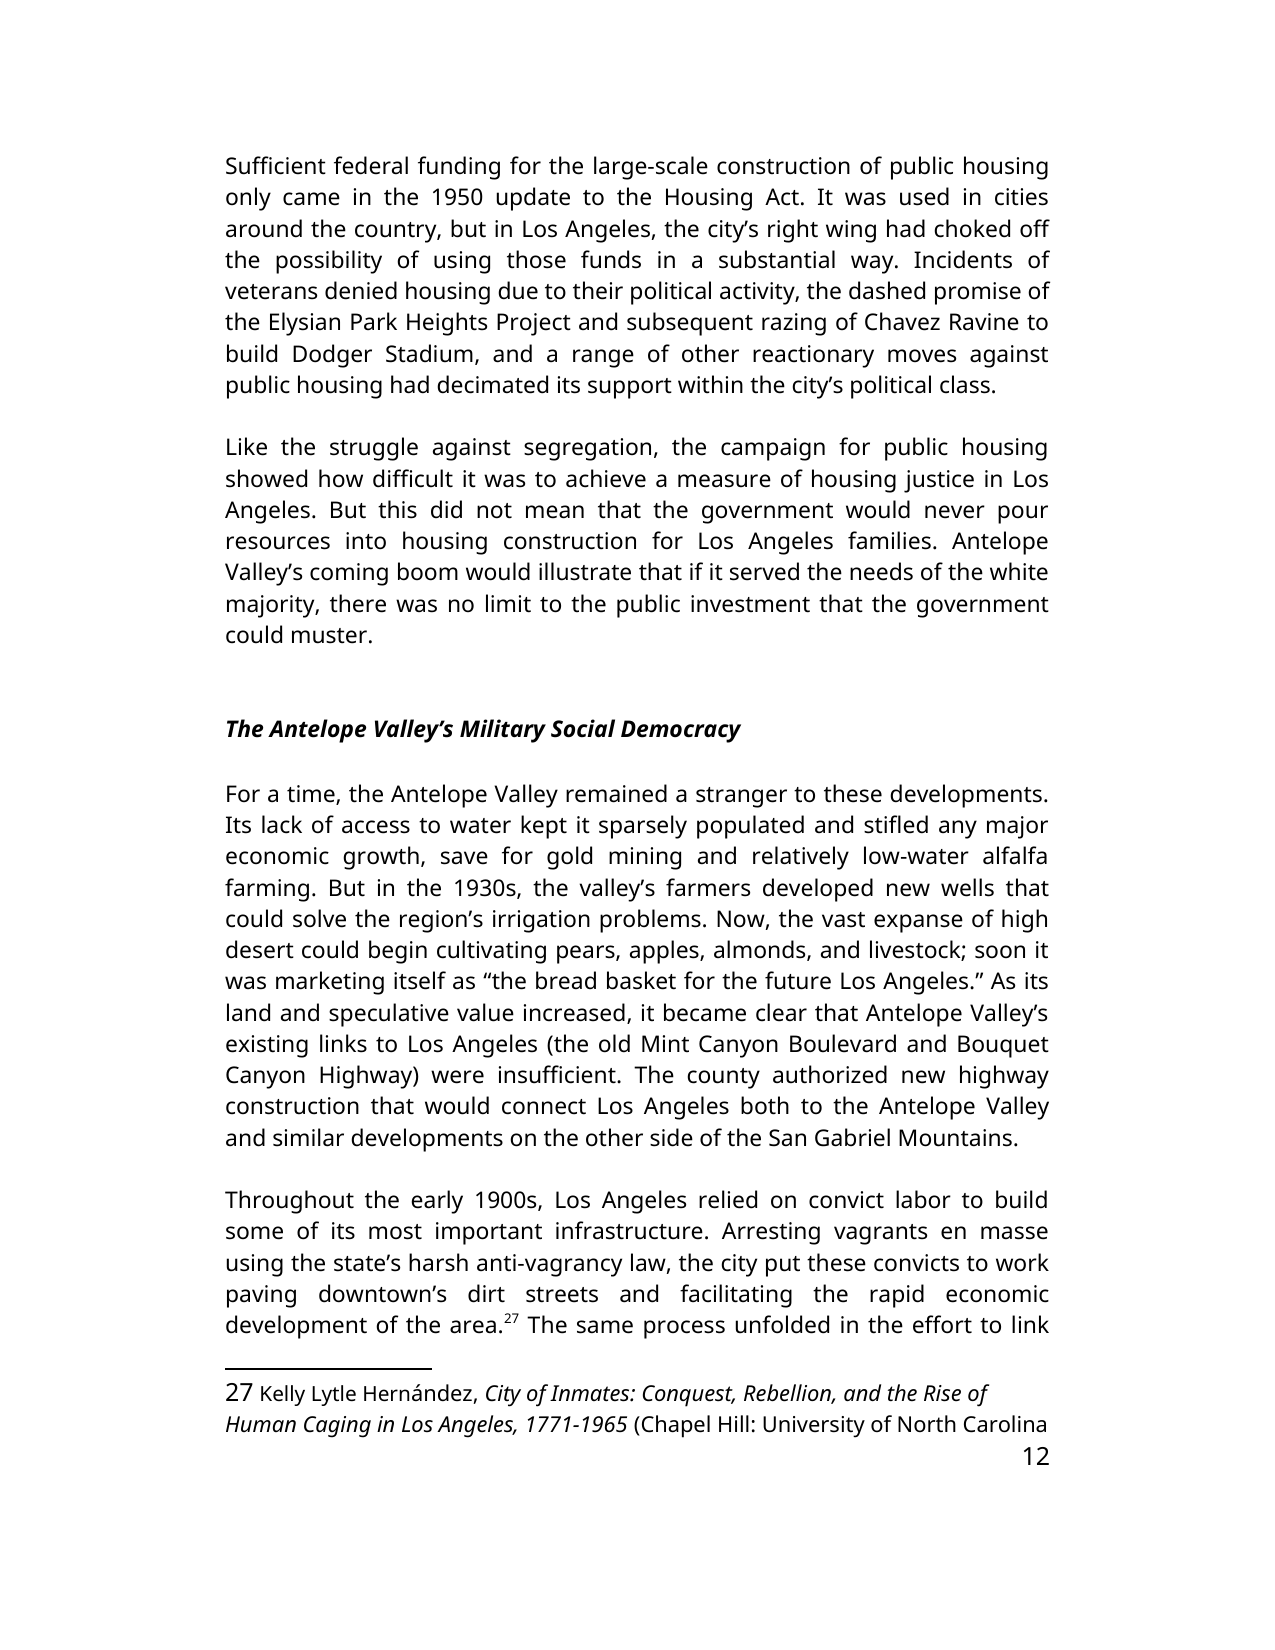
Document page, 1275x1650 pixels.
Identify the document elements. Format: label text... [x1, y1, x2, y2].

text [225, 1184, 1050, 1340]
text For a time, the Antelope Valley remained a stranger to these developments. Its lack of access to water kept it sparsely populated and stifled any major economic growth, save for gold mining and relatively low-water alfalfa farming. But in the 1930s, the valley’s farmers developed new wells that could solve the region’s irrigation problems. Now, the vast expanse of high desert could begin cultivating pears, apples, almonds, and livestock; soon it was marketing itself as “the bread basket for the future Los Angeles.” As its land and speculative value increased, it became clear that Antelope Valley’s existing links to Los Angeles (the old Mint Canyon Boulevard and Bouquet Canyon Highway) were insufficient. The county authorized new highway construction that would connect Los Angeles both to the Antelope Valley and similar developments on the other side of the San Gabriel Mountains. [225, 778, 1050, 1153]
subtitle The Antelope Valley’s Military Social Democracy [225, 712, 1050, 744]
text Sufficient federal funding for the large-scale construction of public housing only came in the 1950 update to the Housing Act. It was used in cities around the country, but in Los Angeles, the city’s right wing had choked off the possibility of using those funds in a substantial way. Incidents of veterans denied housing due to their political activity, the dashed promise of the Elysian Park Heights Project and subsequent razing of Chavez Ravine to build Dodger Stadium, and a range of other reactionary moves against public housing had decimated its support within the city’s political class. [225, 150, 1050, 400]
text Like the struggle against segregation, the campaign for public housing showed how difficult it was to achieve a measure of housing justice in Los Angeles. But this did not mean that the government would never pour resources into housing construction for Los Angeles families. Antelope Valley’s coming boom would illustrate that if it served the needs of the white majority, there was no limit to the public investment that the government could muster. [225, 431, 1050, 650]
